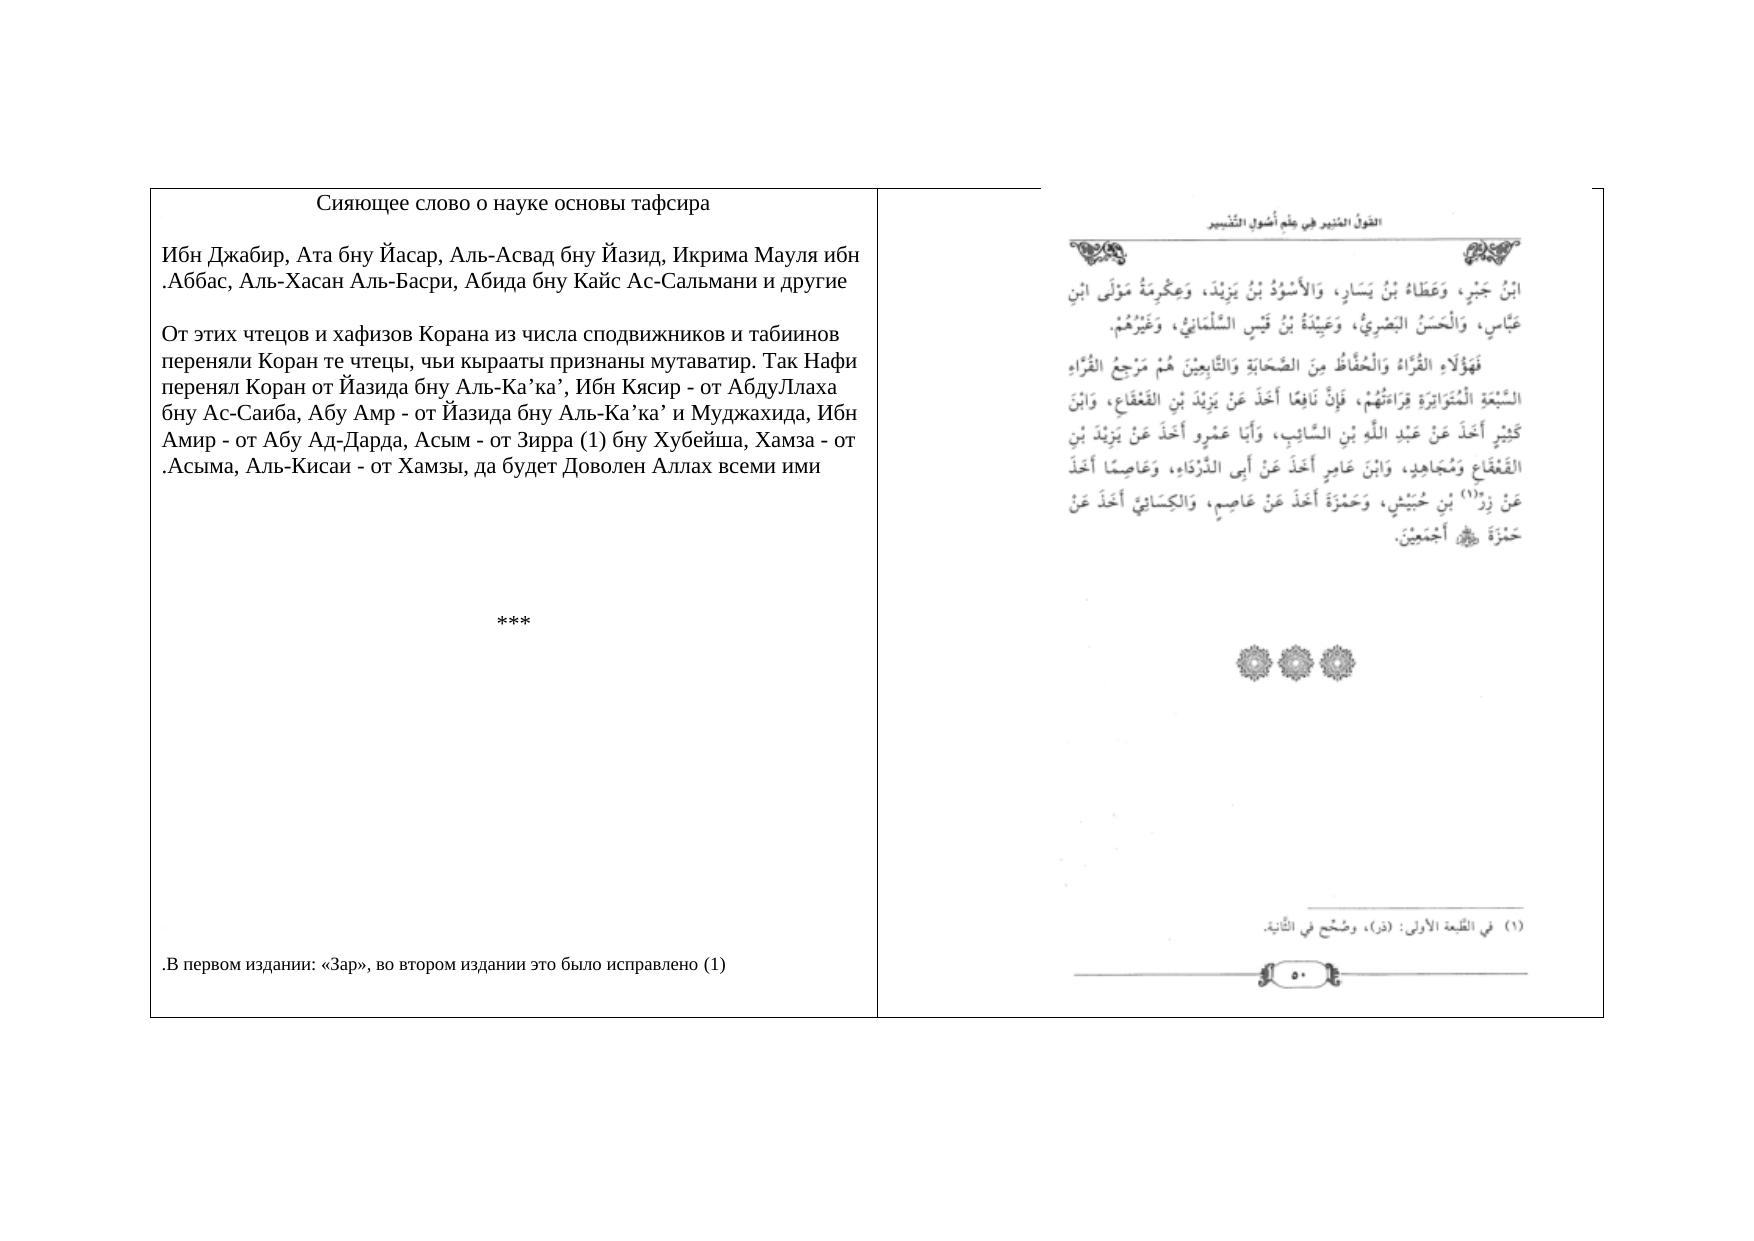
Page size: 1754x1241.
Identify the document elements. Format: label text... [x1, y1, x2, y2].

table_header Сияющее слово о науке основы тафсира Ибн Джабир, Ата бну Йасар, Аль-Асвад бну Йазид, Икрима Мауля ибн Аббас, Аль-Хасан Аль-Басри, Абида бну Кайс Ас-Сальмани и другие. От этих чтецов и хафизов Корана из числа сподвижников и табиинов переняли Коран те чтецы, чьи кырааты признаны мутаватир. Так Нафи перенял Коран от Йазида бну Аль-Ка’ка’, Ибн Кясир - от АбдуЛлаха бну Ас-Саиба, Абу Амр - от Йазида бну Аль-Ка’ка’ и Муджахида, Ибн Амир - от Абу Ад-Дарда, Асым - от Зирра (1) бну Хубейша, Хамза - от Асыма, Аль-Кисаи - от Хамзы, да будет Доволен Аллах всеми ими. *** (1) В первом издании: «Зар», во втором издании это было исправлено. [151, 189, 877, 1017]
picture [1041, 188, 1592, 1017]
table_header [878, 189, 1041, 1017]
table_header [1592, 189, 1603, 1017]
